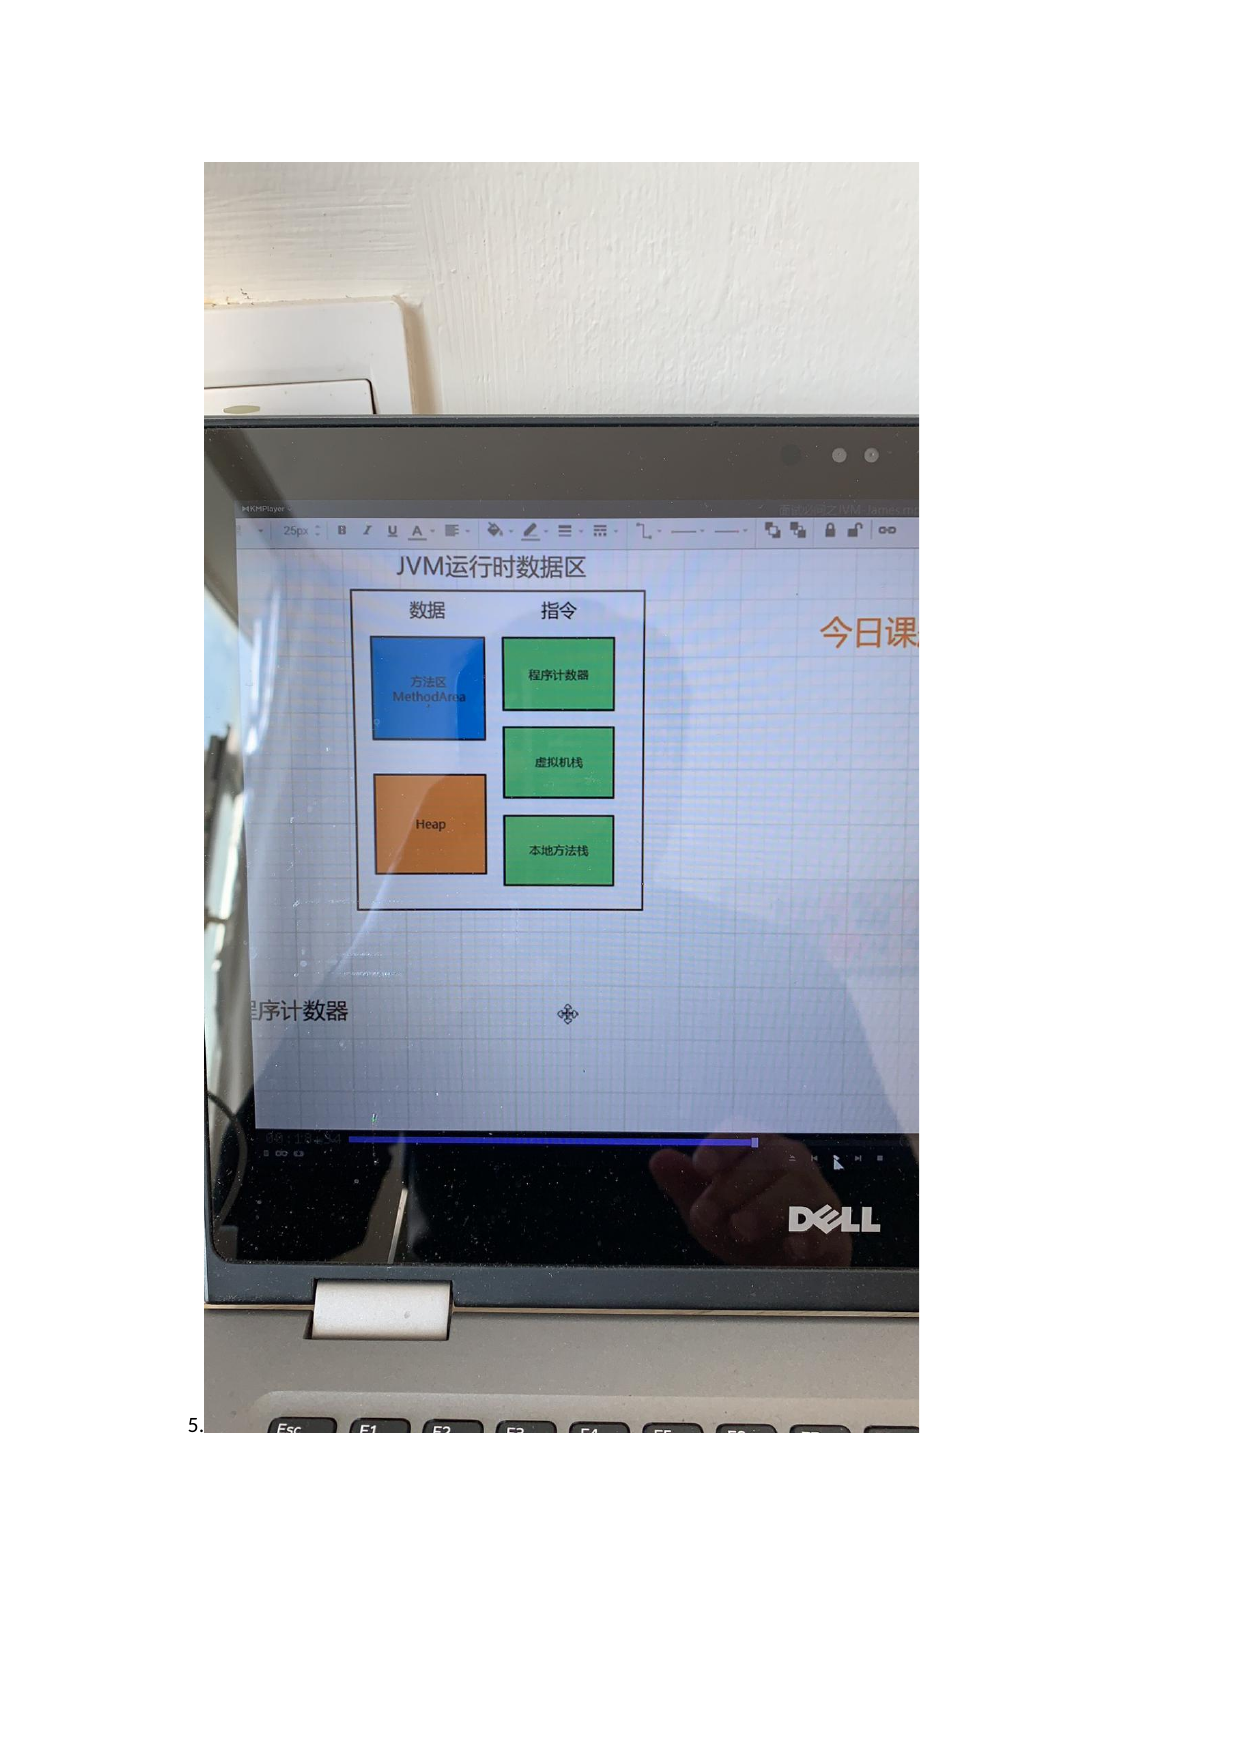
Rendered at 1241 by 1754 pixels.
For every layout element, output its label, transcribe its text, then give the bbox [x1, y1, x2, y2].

picture [204, 162, 920, 1433]
